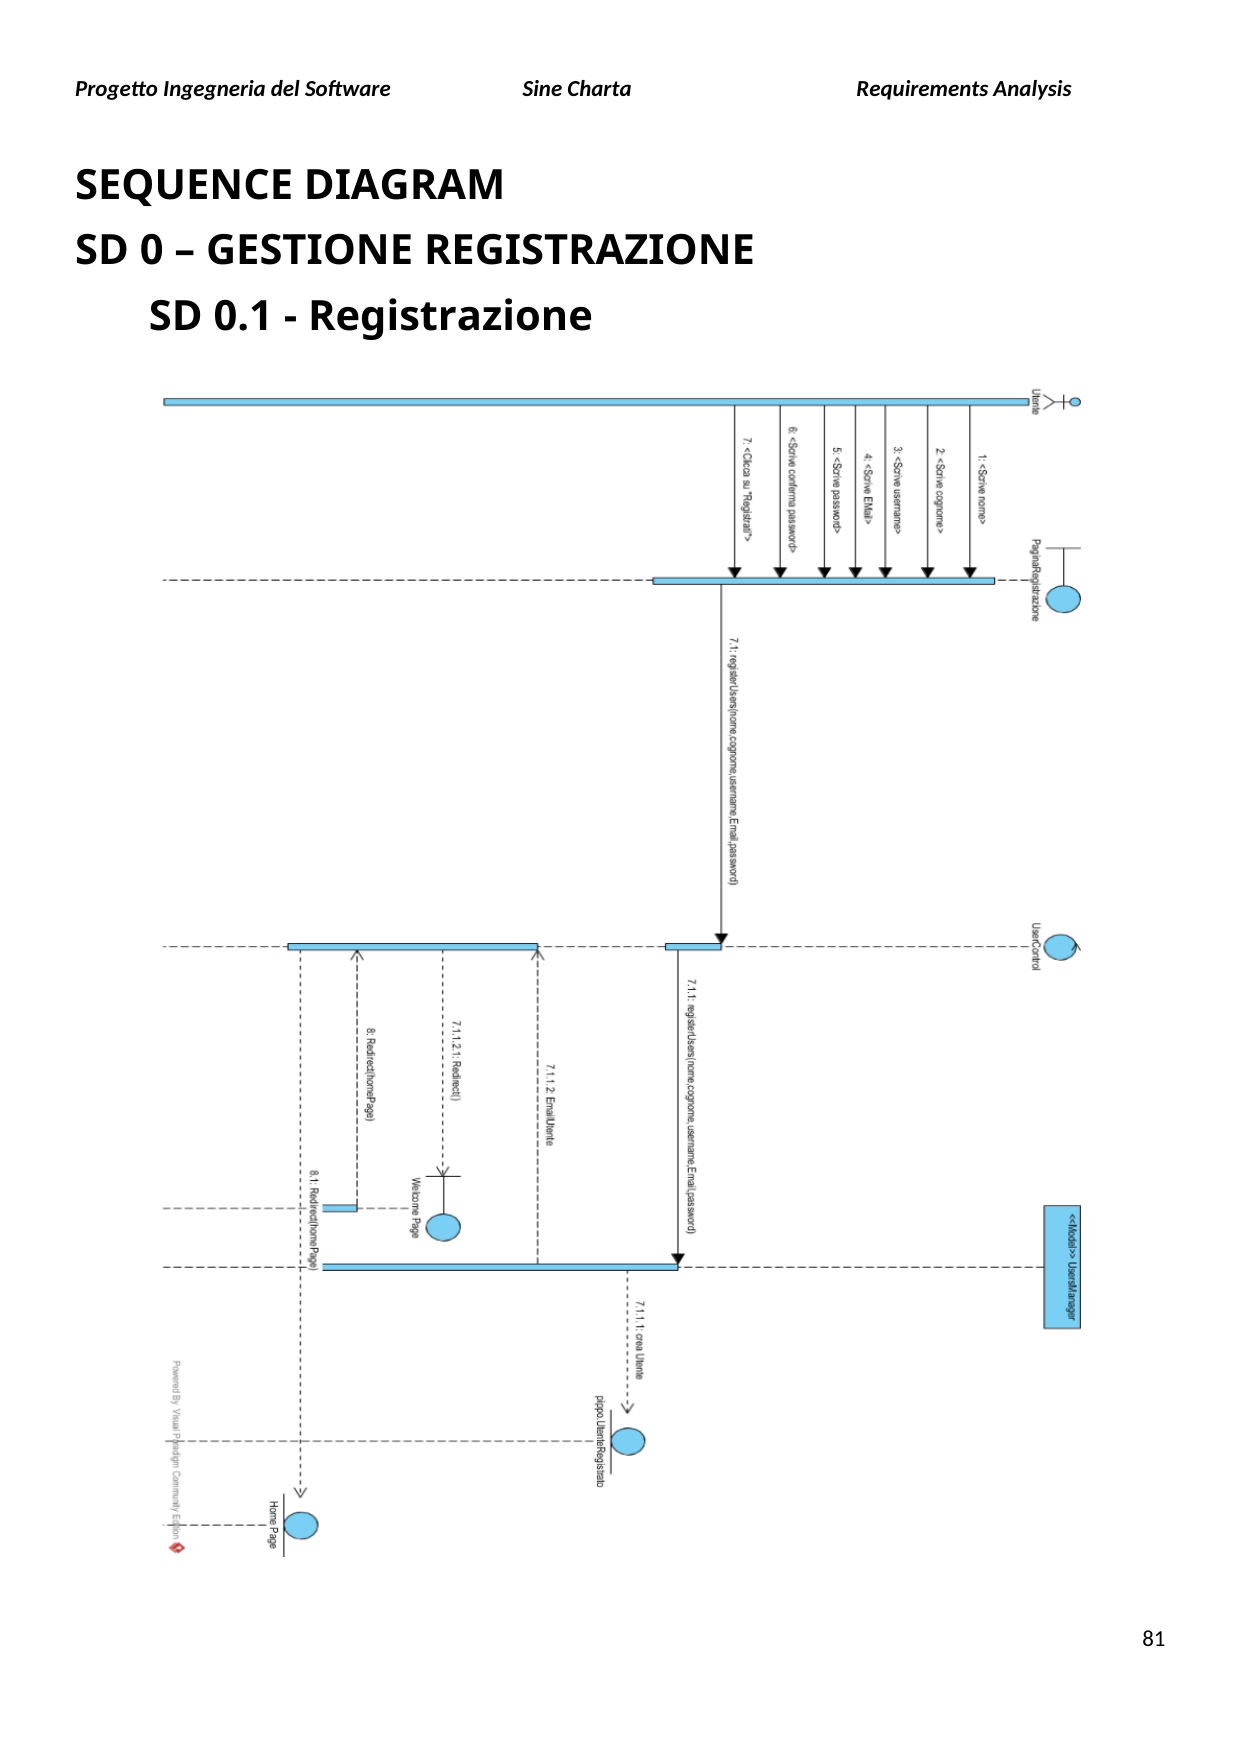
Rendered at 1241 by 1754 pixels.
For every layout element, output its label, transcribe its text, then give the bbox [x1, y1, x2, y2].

subtitle SD 0 – GESTIONE REGISTRAZIONE [75, 220, 1165, 277]
picture [161, 377, 1082, 1557]
subtitle SD 0.1 - Registrazione [75, 286, 1165, 342]
subtitle SEQUENCE DIAGRAM [75, 155, 1165, 212]
